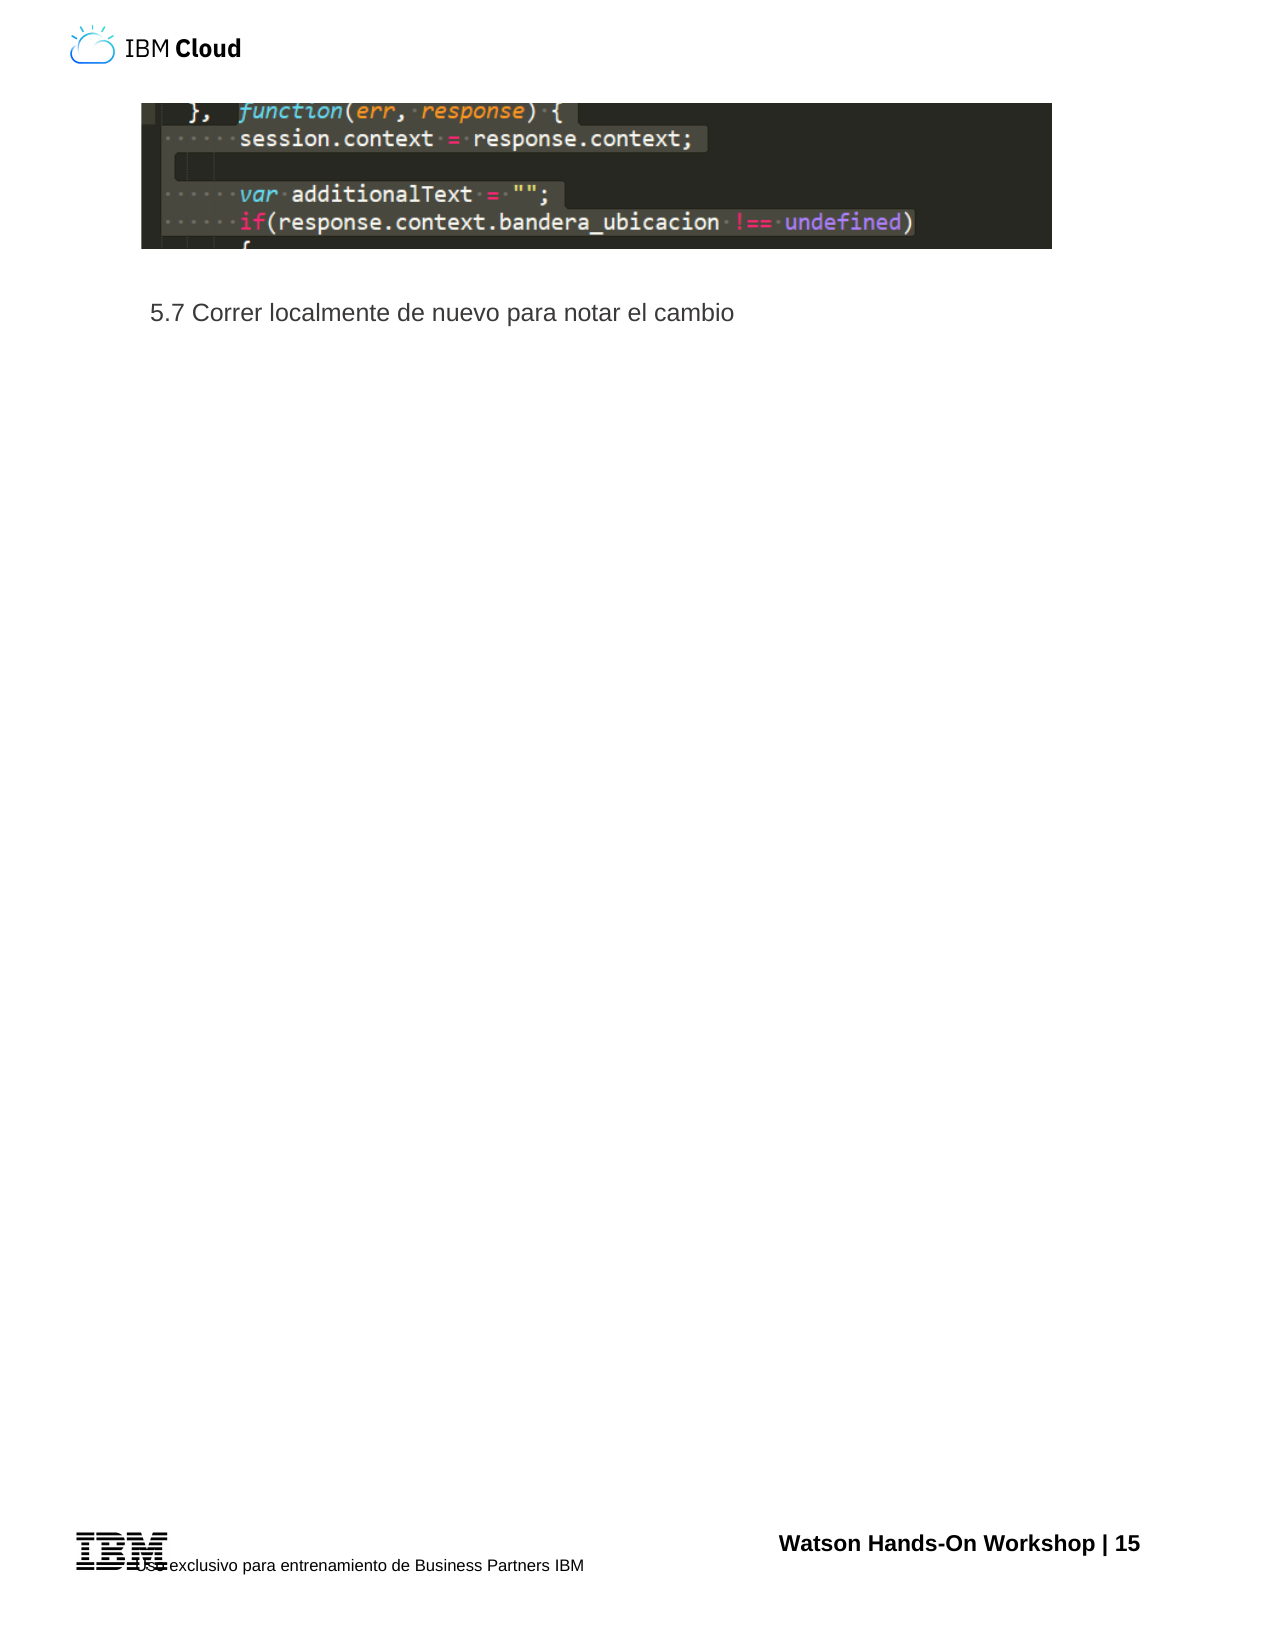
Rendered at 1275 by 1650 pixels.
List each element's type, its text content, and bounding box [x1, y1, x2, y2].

picture [51, 25, 259, 82]
picture [75, 1531, 170, 1572]
text 5.7 Correr localmente de nuevo para notar el cambio [150, 298, 1141, 327]
picture [141, 103, 1052, 249]
